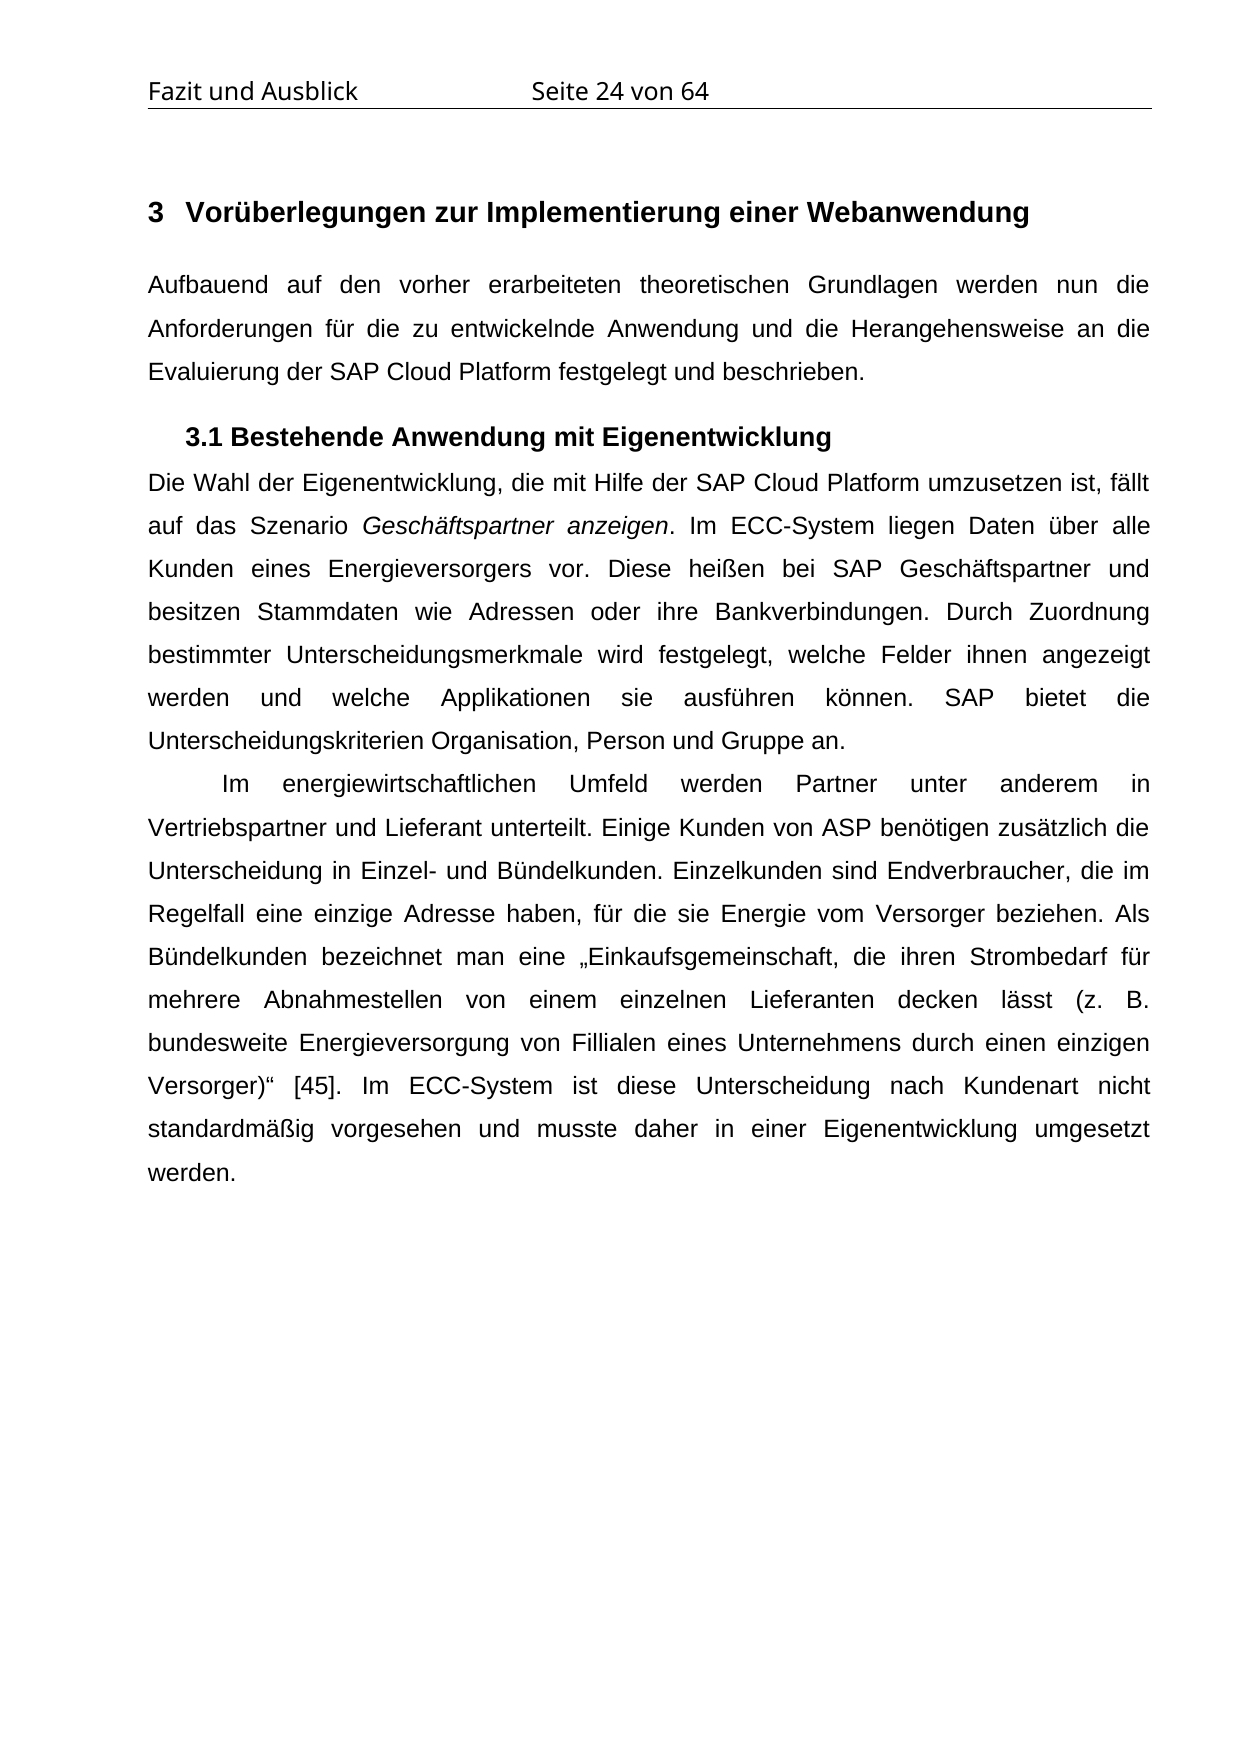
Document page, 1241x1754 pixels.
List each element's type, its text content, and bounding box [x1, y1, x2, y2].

text Im energiewirtschaftlichen Umfeld werden Partner unter anderem in Vertriebspartner und Lieferant unterteilt. Einige Kunden von ASP benötigen zusätzlich die Unterscheidung in Einzel- und Bündelkunden. Einzelkunden sind Endverbraucher, die im Regelfall eine einzige Adresse haben, für die sie Energie vom Versorger beziehen. Als Bündelkunden bezeichnet man eine „Einkaufsgemeinschaft, die ihren Strombedarf für mehrere Abnahmestellen von einem einzelnen Lieferanten decken lässt (z. B. bundesweite Energieversorgung von Fillialen eines Unternehmens durch einen einzigen Versorger)“ . Im ECC-System ist diese Unterscheidung nach Kundenart nicht standardmäßig vorgesehen und musste daher in einer Eigenentwicklung umgesetzt werden. [148, 769, 1152, 1186]
text Aufbauend auf den vorher erarbeiteten theoretischen Grundlagen werden nun die Anforderungen für die zu entwickelnde Anwendung und die Herangehensweise an die Evaluierung der SAP Cloud Platform festgelegt und beschrieben. [148, 270, 1152, 385]
text Die Wahl der Eigenentwicklung, die mit Hilfe der SAP Cloud Platform umzusetzen ist, fällt auf das Szenario Geschäftspartner anzeigen. Im ECC-System liegen Daten über alle Kunden eines Energieversorgers vor. Diese heißen bei SAP Geschäftspartner und besitzen Stammdaten wie Adressen oder ihre Bankverbindungen. Durch Zuordnung bestimmter Unterscheidungsmerkmale wird festgelegt, welche Felder ihnen angezeigt werden und welche Applikationen sie ausführen können. SAP bietet die Unterscheidungskriterien Organisation, Person und Gruppe an. [148, 467, 1152, 755]
subtitle Bestehende Anwendung mit Eigenentwicklung [185, 421, 1152, 452]
subtitle Vorüberlegungen zur Implementierung einer Webanwendung [148, 195, 1152, 229]
